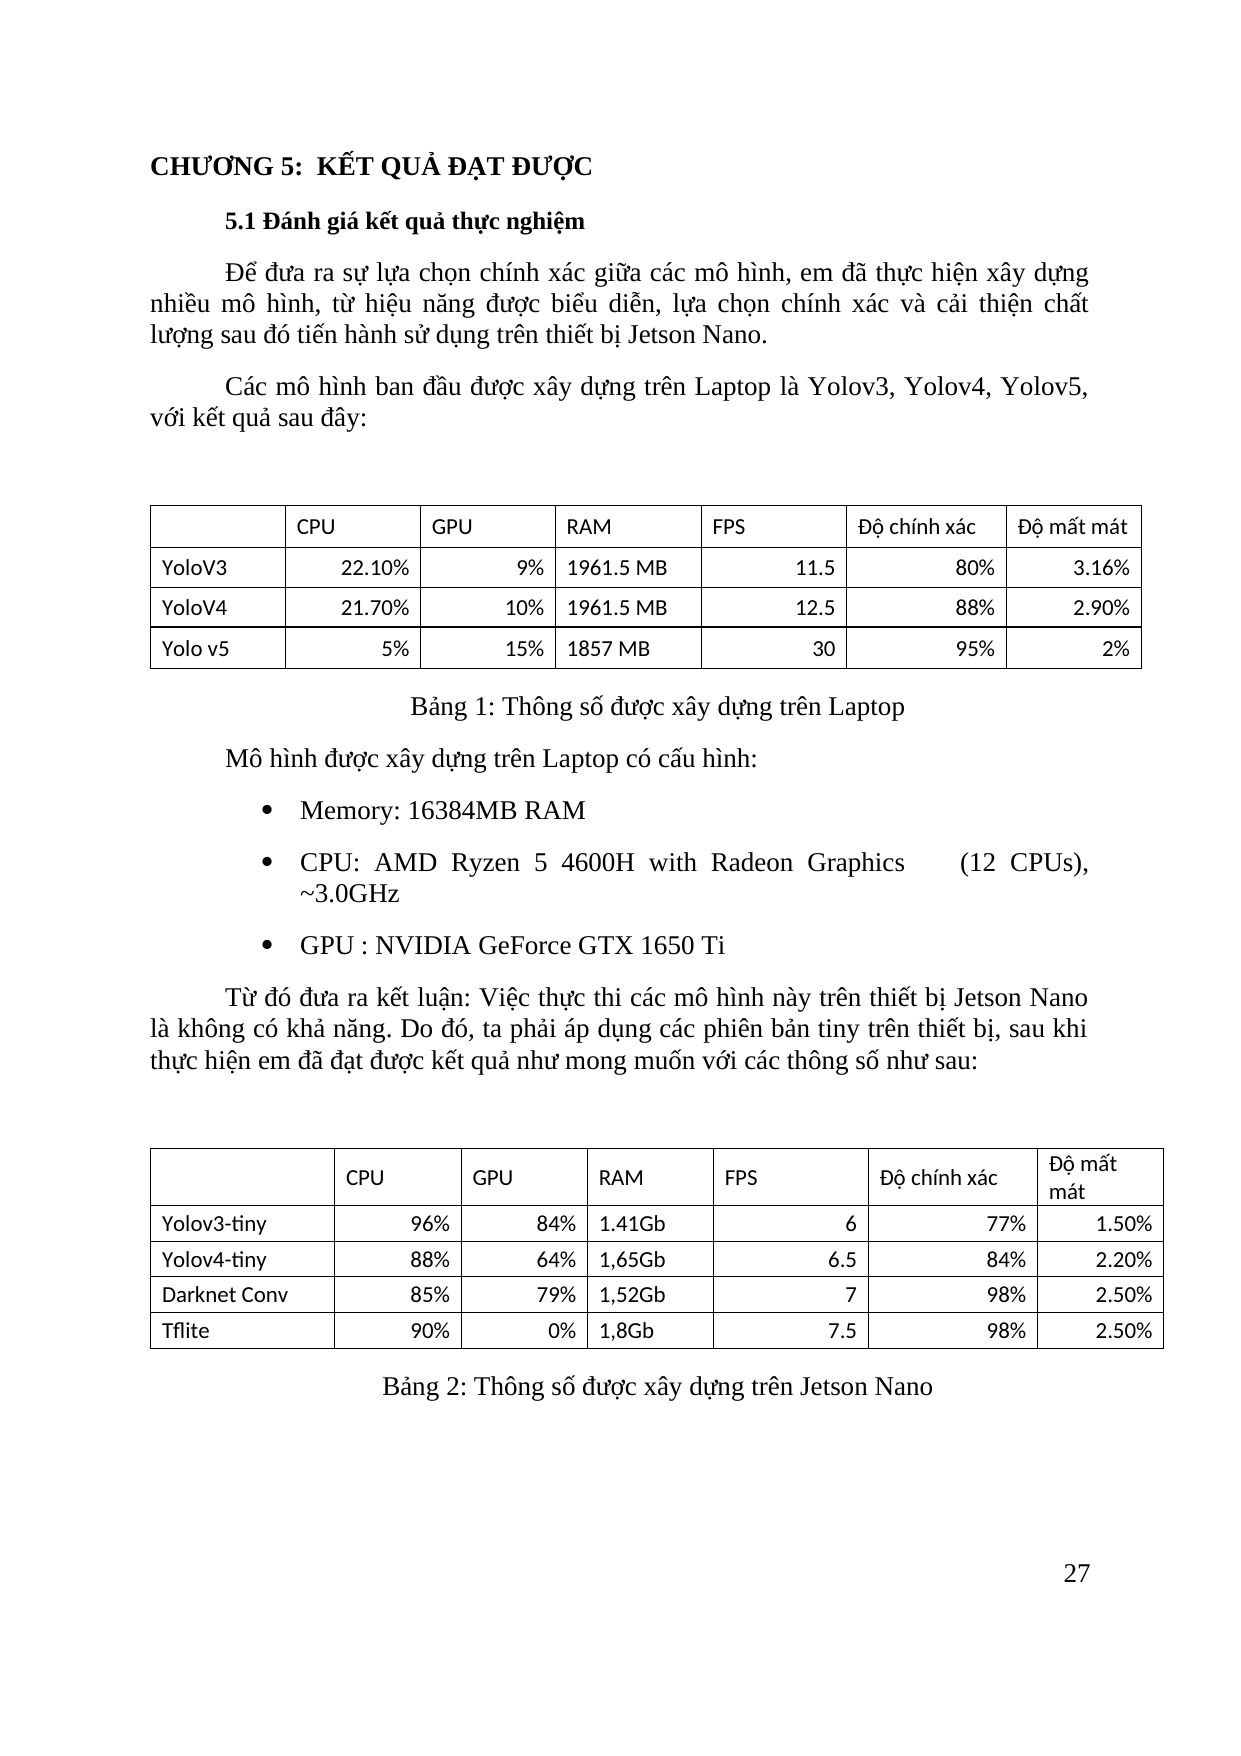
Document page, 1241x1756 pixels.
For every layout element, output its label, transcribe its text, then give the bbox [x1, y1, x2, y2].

table_cell 88% [847, 588, 1006, 626]
subtitle 5.1 Đánh giá kết quả thực nghiệm [150, 206, 1090, 235]
table_cell 77% [869, 1206, 1037, 1241]
table_cell 90% [335, 1313, 461, 1348]
table_cell 1961.5 MB [556, 548, 701, 587]
table_header RAM [556, 506, 701, 547]
table_cell 98% [869, 1277, 1037, 1312]
table_cell 1,52Gb [588, 1277, 713, 1312]
table_cell 2% [1007, 628, 1141, 668]
table_cell 1961.5 MB [556, 588, 701, 626]
table_cell 88% [335, 1242, 461, 1276]
table_cell 0% [462, 1313, 587, 1348]
table_cell Yolov4-tiny [151, 1242, 334, 1276]
table_cell 6 [714, 1206, 868, 1241]
table_header FPS [702, 506, 846, 547]
table_cell Tflite [151, 1313, 334, 1348]
table_header Độ chính xác [869, 1149, 1037, 1205]
table_cell 1,65Gb [588, 1242, 713, 1276]
table_cell 85% [335, 1277, 461, 1312]
table_cell 12.5 [702, 588, 846, 626]
table_cell Yolo v5 [151, 628, 285, 668]
text Mô hình được xây dựng trên Laptop có cấu hình: [150, 742, 1090, 773]
table_header [151, 506, 285, 547]
table_header Độ mất mát [1038, 1149, 1163, 1205]
list GPU : NVIDIA GeForce GTX 1650 Ti [262, 929, 1090, 961]
table_cell 79% [462, 1277, 587, 1312]
table_cell 2.50% [1038, 1277, 1163, 1312]
table_cell 80% [847, 548, 1006, 587]
table_cell 2.20% [1038, 1242, 1163, 1276]
table_cell 22.10% [286, 548, 420, 587]
table_header [151, 1149, 334, 1205]
text Để đưa ra sự lựa chọn chính xác giữa các mô hình, em đã thực hiện xây dựng nhiều mô hình, từ hiệu năng được biểu diễn, lựa chọn chính xác và cải thiện chất lượng sau đó tiến hành sử dụng trên thiết bị Jetson Nano. [150, 256, 1090, 349]
table_header GPU [421, 506, 555, 547]
table_cell 11.5 [702, 548, 846, 587]
table_cell Yolov3-tiny [151, 1206, 334, 1241]
text Bảng 1: Thông số được xây dựng trên Laptop [150, 690, 1090, 721]
text Bảng 2: Thông số được xây dựng trên Jetson Nano [150, 1369, 1090, 1401]
table_cell 30 [702, 628, 846, 668]
text CHƯƠNG 5: KẾT QUẢ ĐẠT ĐƯỢC [150, 150, 1090, 181]
table_cell 64% [462, 1242, 587, 1276]
table_cell Darknet Conv [151, 1277, 334, 1312]
table_header CPU [335, 1149, 461, 1205]
table_cell 7 [714, 1277, 868, 1312]
table_cell 15% [421, 628, 555, 668]
table_cell 84% [869, 1242, 1037, 1276]
table_cell 5% [286, 628, 420, 668]
list CPU: AMD Ryzen 5 4600H with Radeon Graphics (12 CPUs), ~3.0GHz [262, 846, 1090, 908]
table_cell YoloV4 [151, 588, 285, 626]
table_cell 21.70% [286, 588, 420, 626]
table_header FPS [714, 1149, 868, 1205]
table_cell 2.50% [1038, 1313, 1163, 1348]
table_cell 96% [335, 1206, 461, 1241]
table_cell 10% [421, 588, 555, 626]
table_cell 84% [462, 1206, 587, 1241]
table_cell 2.90% [1007, 588, 1141, 626]
table_header RAM [588, 1149, 713, 1205]
table_cell 1857 MB [556, 628, 701, 668]
table_cell 1.41Gb [588, 1206, 713, 1241]
table_cell 9% [421, 548, 555, 587]
table_cell 7.5 [714, 1313, 868, 1348]
table_cell YoloV3 [151, 548, 285, 587]
table_cell 98% [869, 1313, 1037, 1348]
table_cell 1,8Gb [588, 1313, 713, 1348]
table_header Độ mất mát [1007, 506, 1141, 547]
table_cell 6.5 [714, 1242, 868, 1276]
table_cell 3.16% [1007, 548, 1141, 587]
table_header Độ chính xác [847, 506, 1006, 547]
table_cell 95% [847, 628, 1006, 668]
table_cell 1.50% [1038, 1206, 1163, 1241]
text Từ đó đưa ra kết luận: Việc thực thi các mô hình này trên thiết bị Jetson Nano là không có khả năng. Do đó, ta phải áp dụng các phiên bản tiny trên thiết bị, sau khi thực hiện em đã đạt được kết quả như mong muốn với các thông số như sau: [150, 981, 1090, 1075]
table_header GPU [462, 1149, 587, 1205]
table_header CPU [286, 506, 420, 547]
list Memory: 16384MB RAM [262, 794, 1090, 825]
text Các mô hình ban đầu được xây dựng trên Laptop là Yolov3, Yolov4, Yolov5, với kết quả sau đây: [150, 370, 1090, 432]
